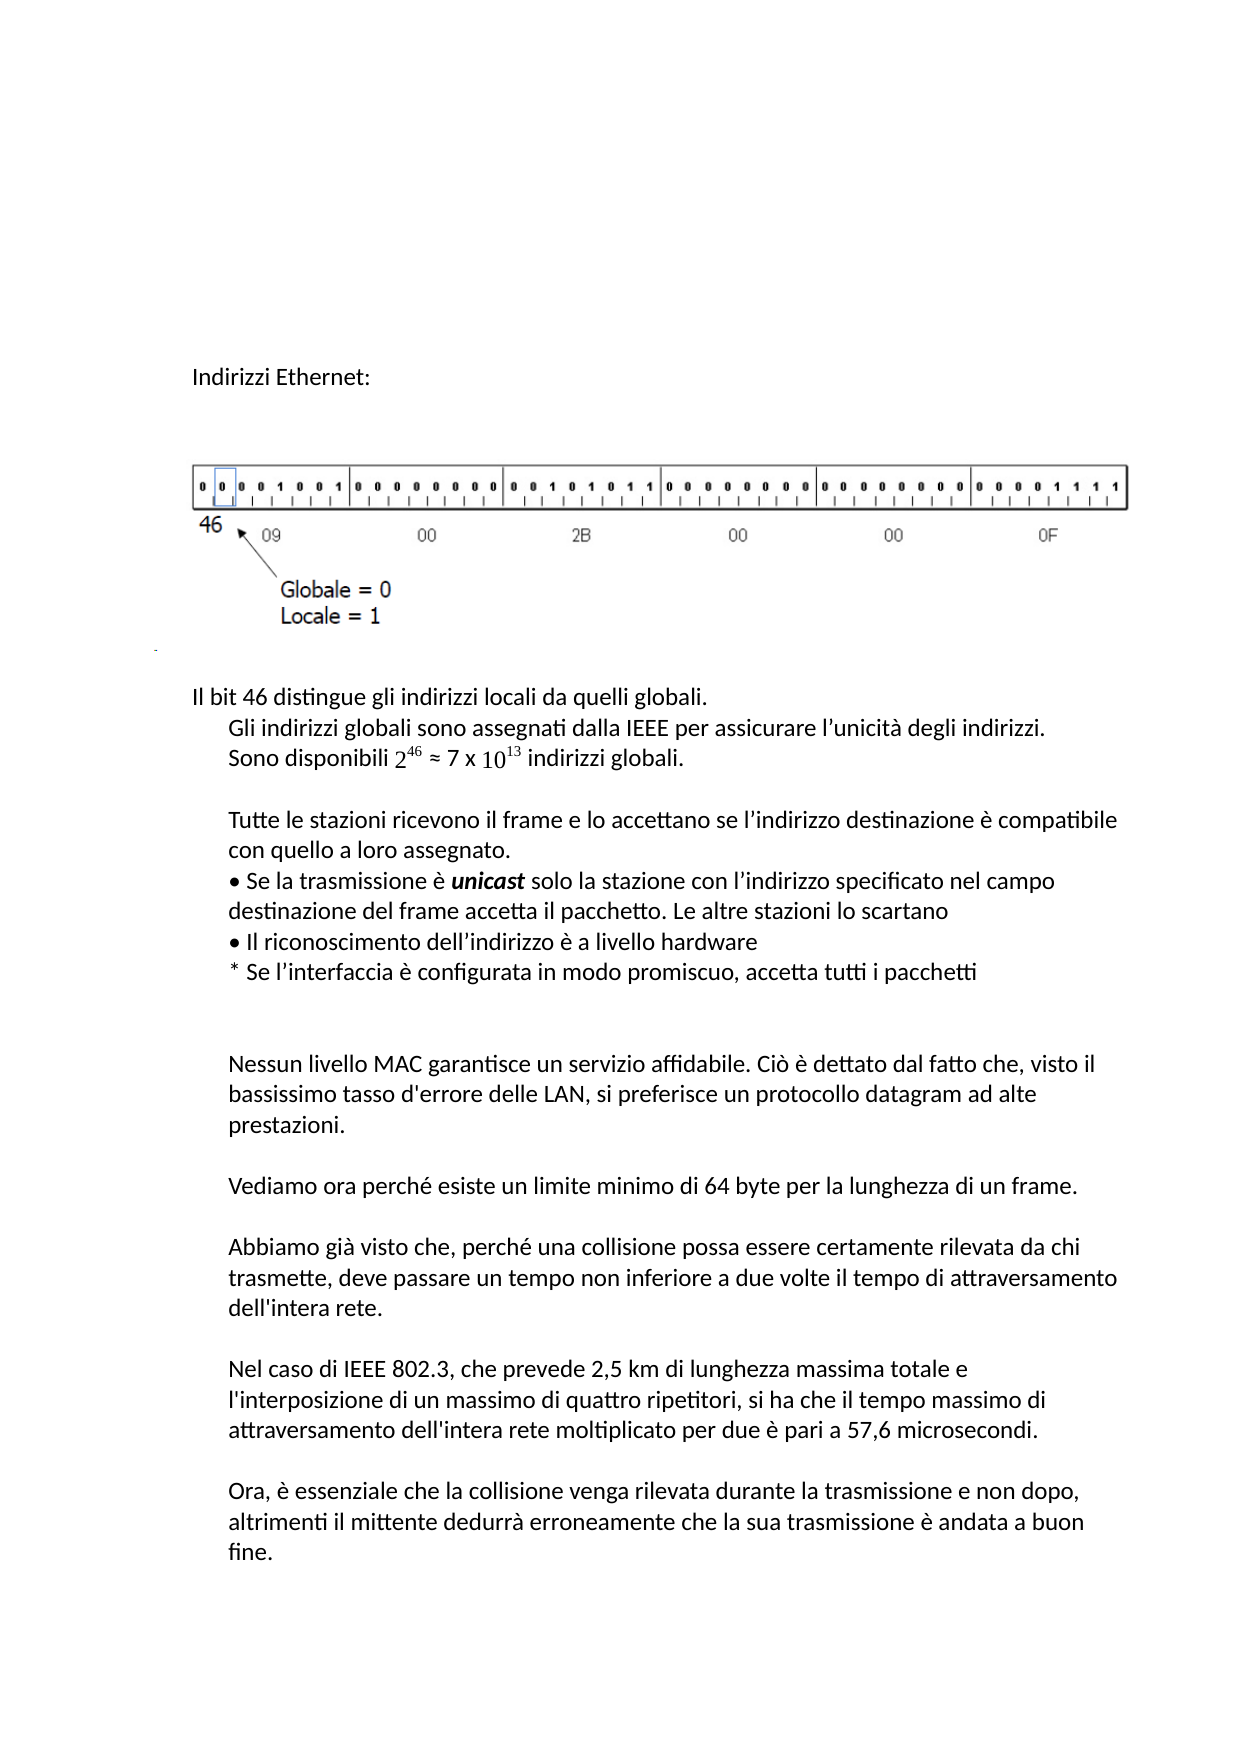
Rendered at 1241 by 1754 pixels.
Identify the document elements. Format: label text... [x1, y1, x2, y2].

text Indirizzi Ethernet: [154, 361, 1122, 392]
text Ora, è essenziale che la collisione venga rilevata durante la trasmissione e non dopo, altrimenti il mittente dedurrà erroneamente che la sua trasmissione è andata a buon fine. [228, 1475, 1122, 1567]
text Vediamo ora perché esiste un limite minimo di 64 byte per la lunghezza di un frame. [154, 1170, 1122, 1201]
text Abbiamo già visto che, perché una collisione possa essere certamente rilevata da chi trasmette, deve passare un tempo non inferiore a due volte il tempo di attraversamento dell'intera rete. [228, 1231, 1122, 1323]
text Nessun livello MAC garantisce un servizio affidabile. Ciò è dettato dal fatto che, visto il bassissimo tasso d'errore delle LAN, si preferisce un protocollo datagram ad alte prestazioni. [228, 1048, 1122, 1140]
text Nel caso di IEEE 802.3, che prevede 2,5 km di lunghezza massima totale e l'interposizione di un massimo di quattro ripetitori, si ha che il tempo massimo di attraversamento dell'intera rete moltiplicato per due è pari a 57,6 microsecondi. [228, 1353, 1122, 1445]
text Il bit 46 distingue gli indirizzi locali da quelli globali. [154, 681, 1122, 712]
text Tutte le stazioni ricevono il frame e lo accettano se l’indirizzo destinazione è compatibile con quello a loro assegnato. [228, 804, 1122, 865]
text Sono disponibili ≈ 7 x indirizzi globali. [154, 742, 1122, 773]
text • Il riconoscimento dell’indirizzo è a livello hardware [154, 926, 1122, 957]
text * Se l’interfaccia è configurata in modo promiscuo, accetta tutti i pacchetti [154, 957, 1122, 987]
picture [154, 452, 1159, 651]
text Gli indirizzi globali sono assegnati dalla IEEE per assicurare l’unicità degli indirizzi. [154, 712, 1122, 742]
text • Se la trasmissione è unicast solo la stazione con l’indirizzo specificato nel campo destinazione del frame accetta il pacchetto. Le altre stazioni lo scartano [228, 865, 1122, 926]
